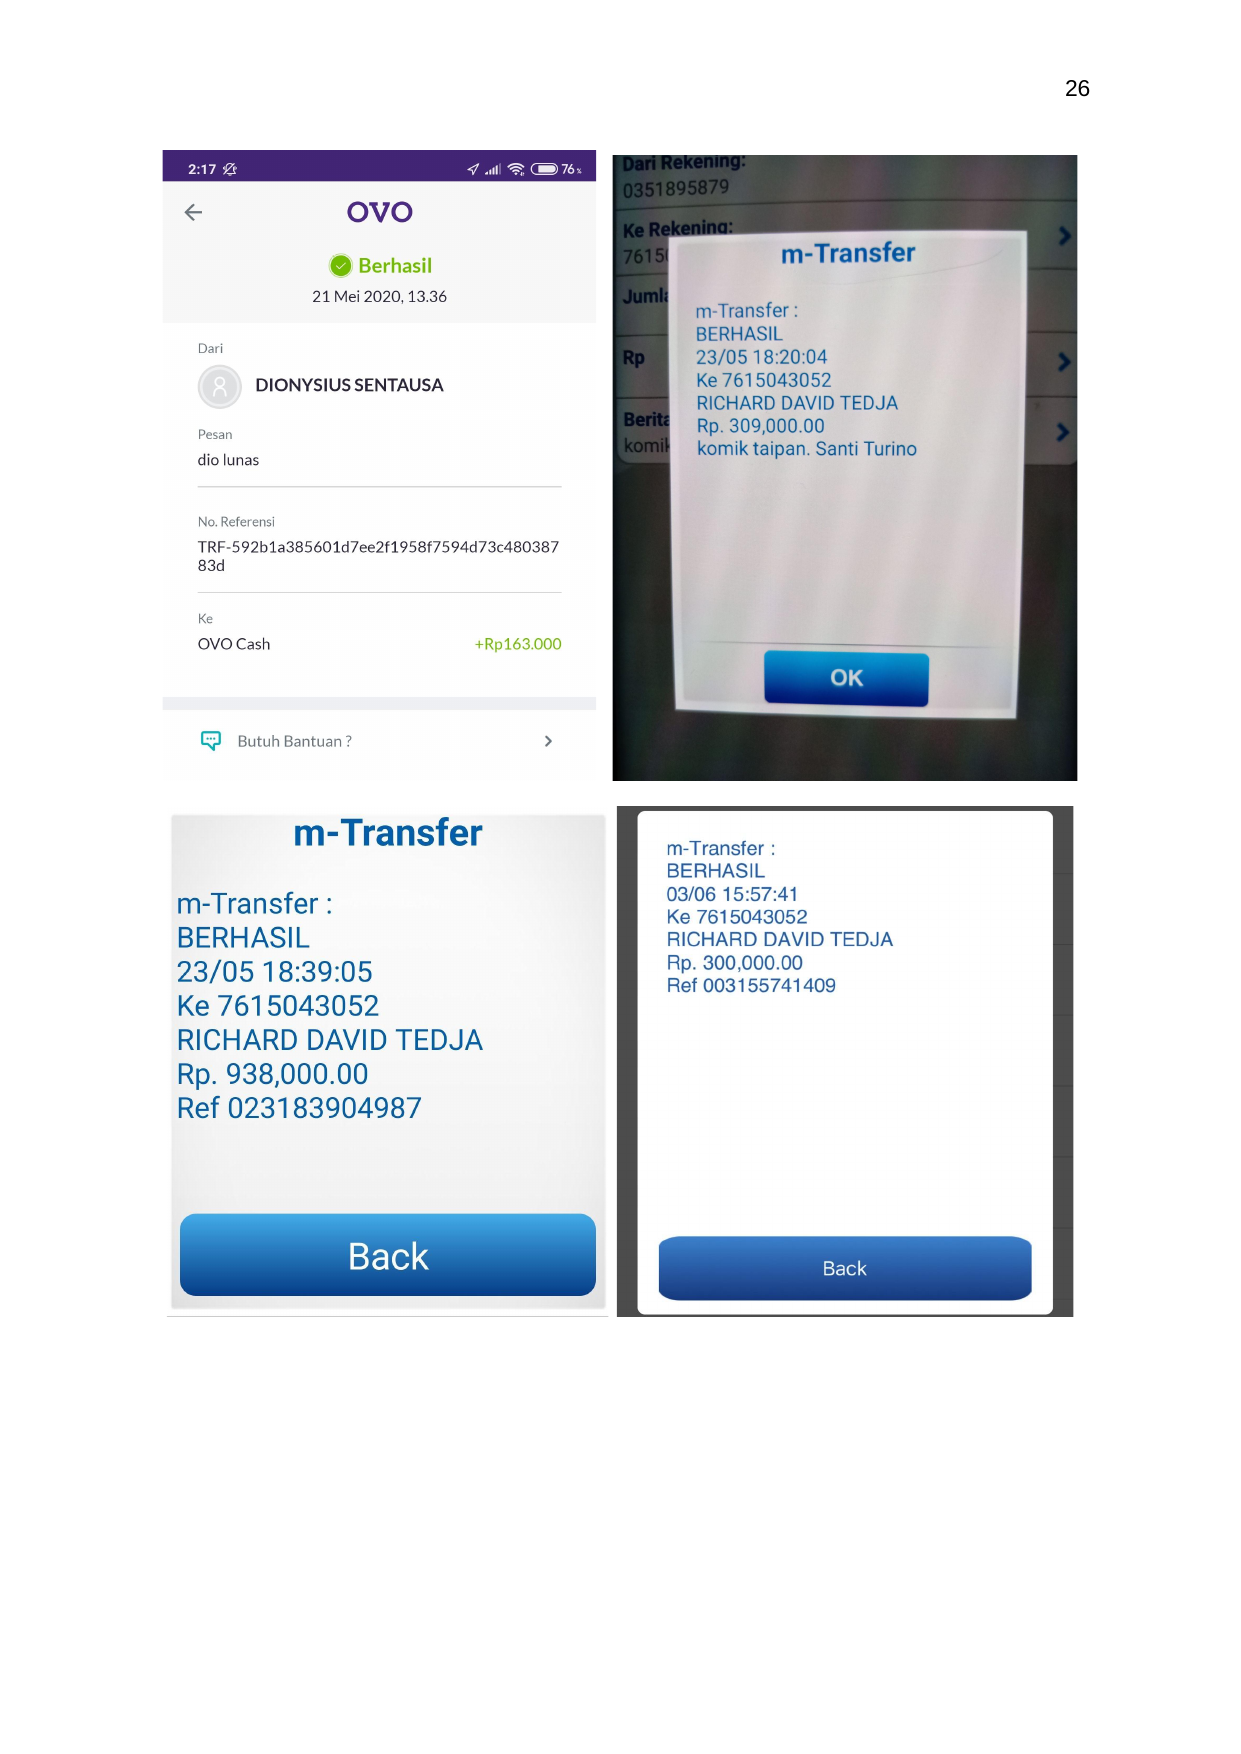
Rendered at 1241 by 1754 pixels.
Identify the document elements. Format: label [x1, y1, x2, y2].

picture [166, 807, 609, 1317]
picture [162, 150, 597, 781]
picture [616, 806, 1074, 1317]
picture [612, 155, 1078, 781]
